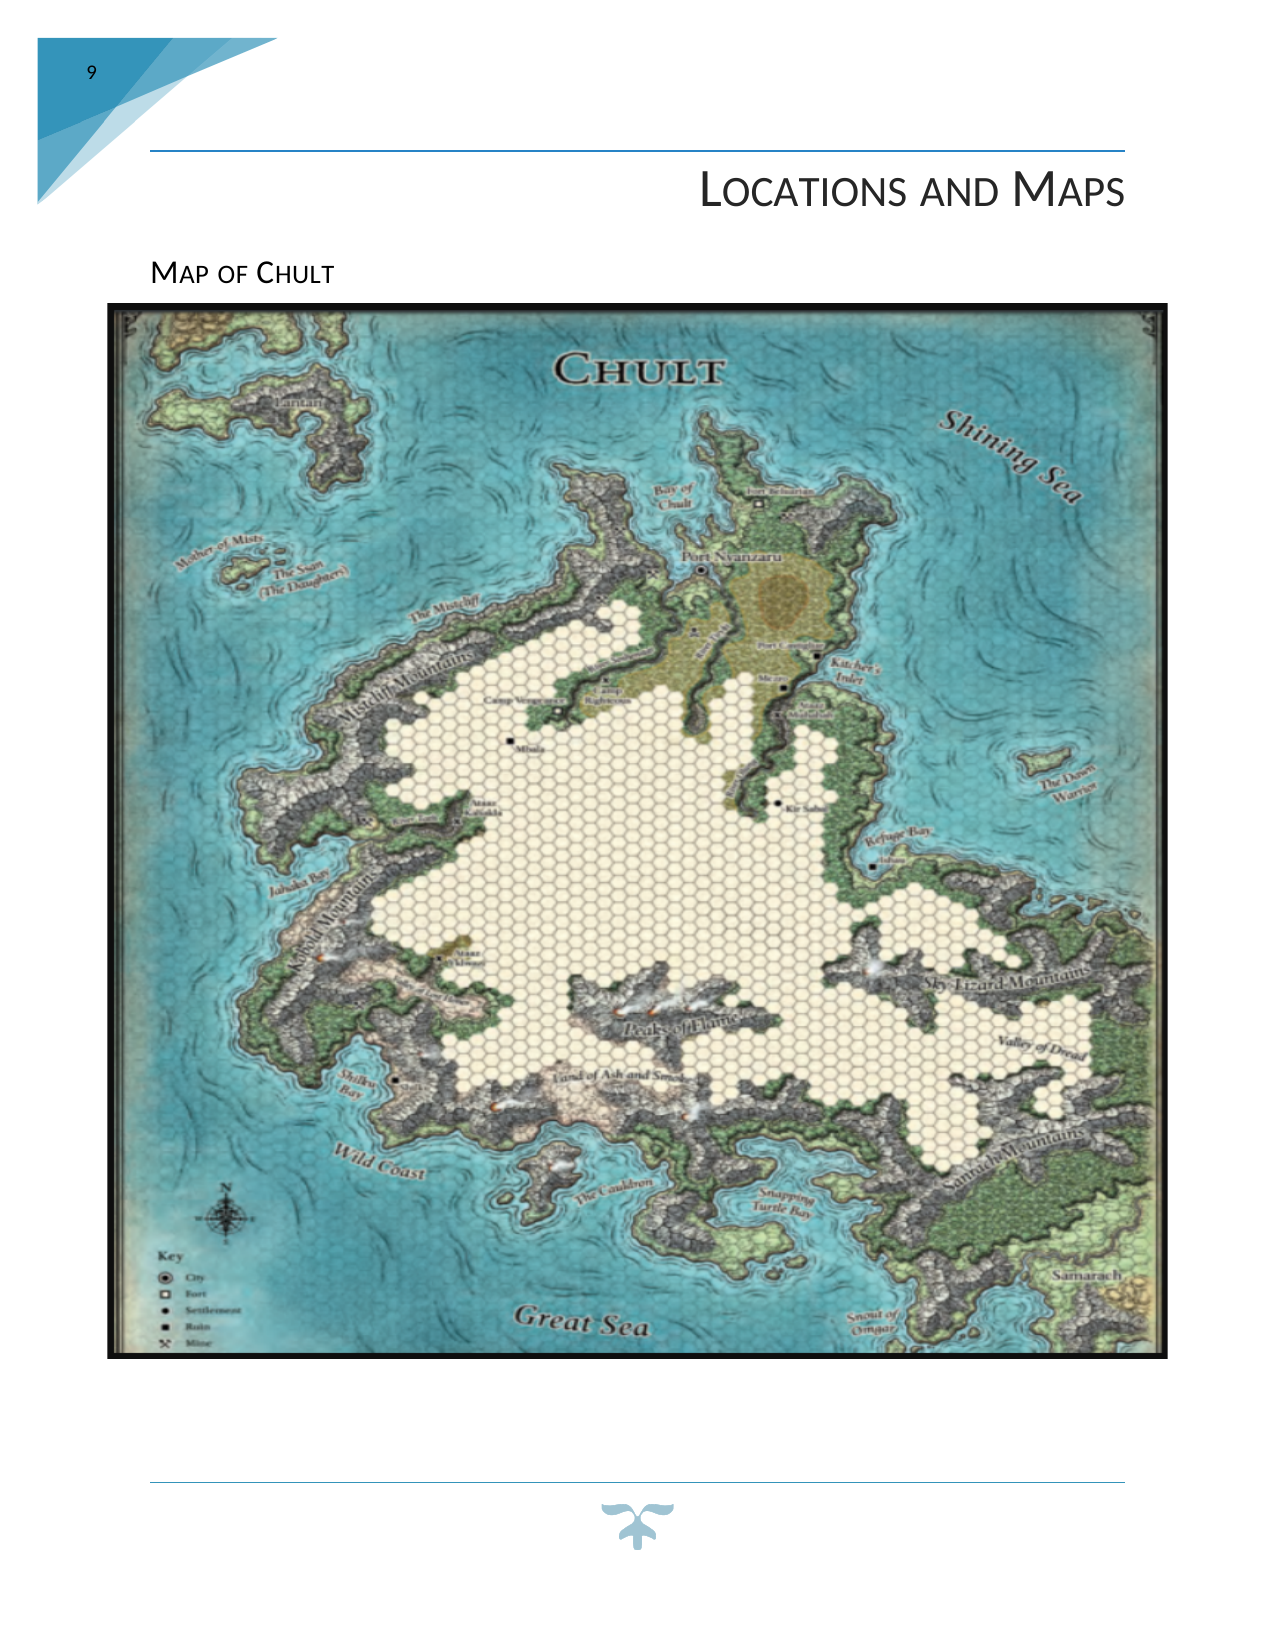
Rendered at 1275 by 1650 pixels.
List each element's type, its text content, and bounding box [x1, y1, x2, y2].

picture [107, 303, 1168, 1359]
picture [37, 37, 279, 206]
subtitle Map of Chult [150, 252, 1125, 292]
title Locations and Maps [150, 152, 1125, 220]
